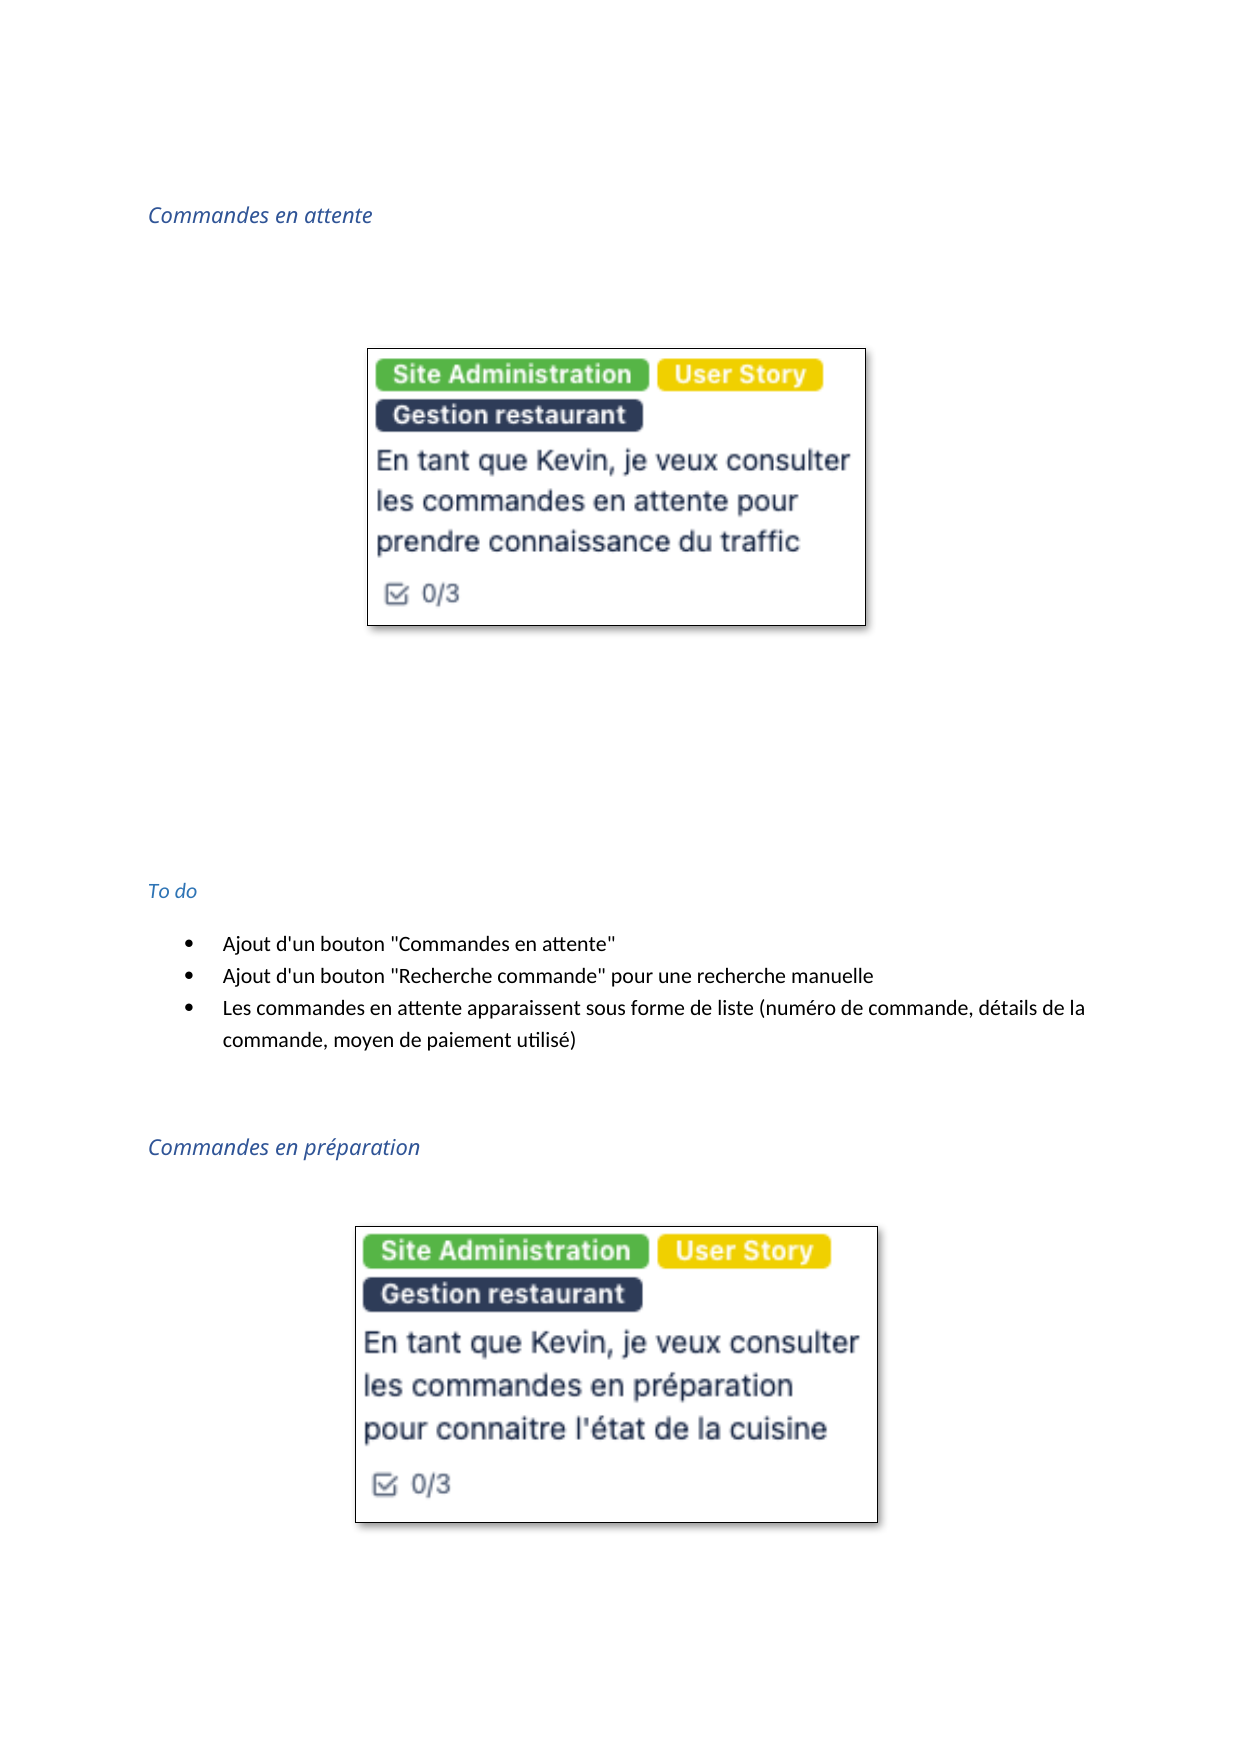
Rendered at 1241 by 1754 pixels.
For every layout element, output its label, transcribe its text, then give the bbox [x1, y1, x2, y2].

subtitle Commandes en préparation [148, 1132, 1093, 1161]
picture [366, 347, 865, 625]
list Ajout d'un bouton "Commandes en attente" [185, 930, 1093, 957]
list Les commandes en attente apparaissent sous forme de liste (numéro de commande, détails de la commande, moyen de paiement utilisé) [185, 994, 1093, 1053]
picture [368, 349, 865, 625]
picture [356, 1227, 877, 1522]
text To do [148, 877, 1093, 904]
subtitle Commandes en attente [148, 200, 1093, 230]
list Ajout d'un bouton "Recherche commande" pour une recherche manuelle [185, 962, 1093, 989]
